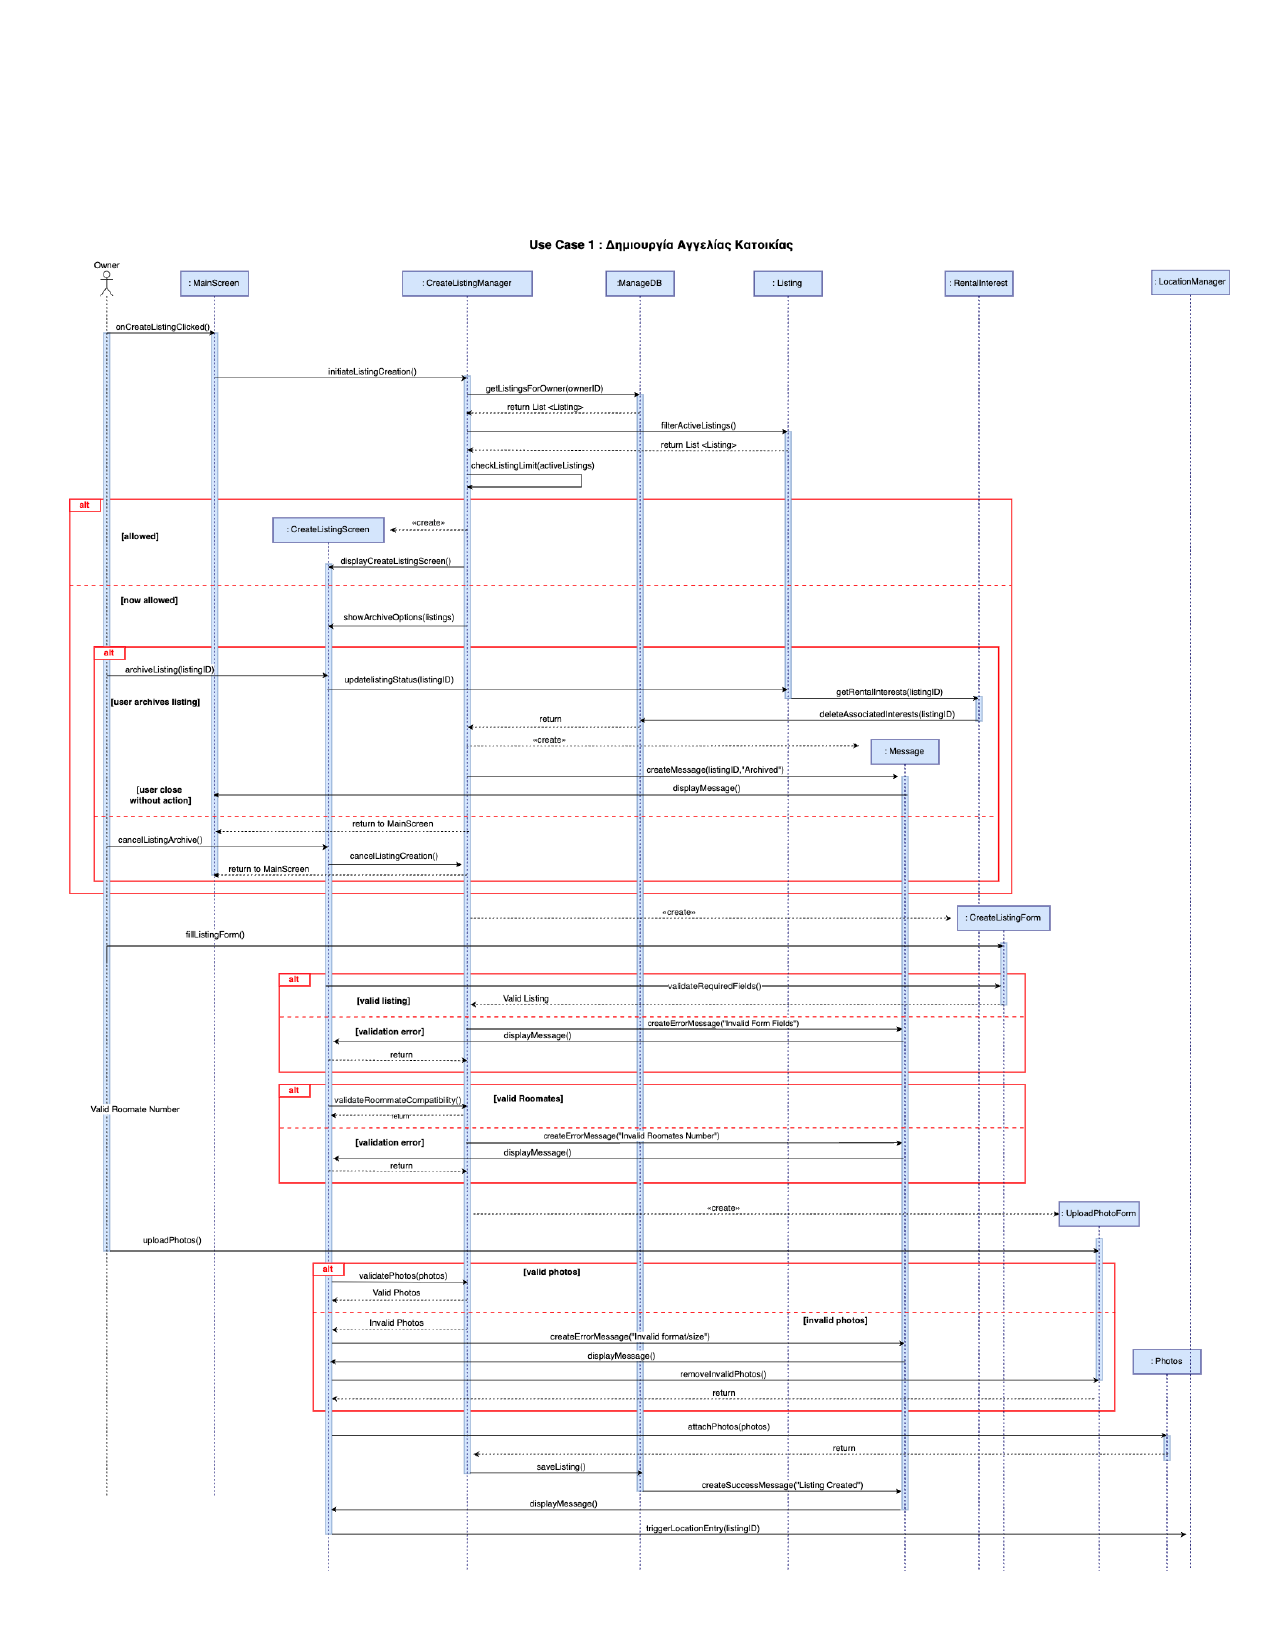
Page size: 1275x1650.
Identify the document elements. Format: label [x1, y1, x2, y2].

picture [13, 150, 1260, 1584]
